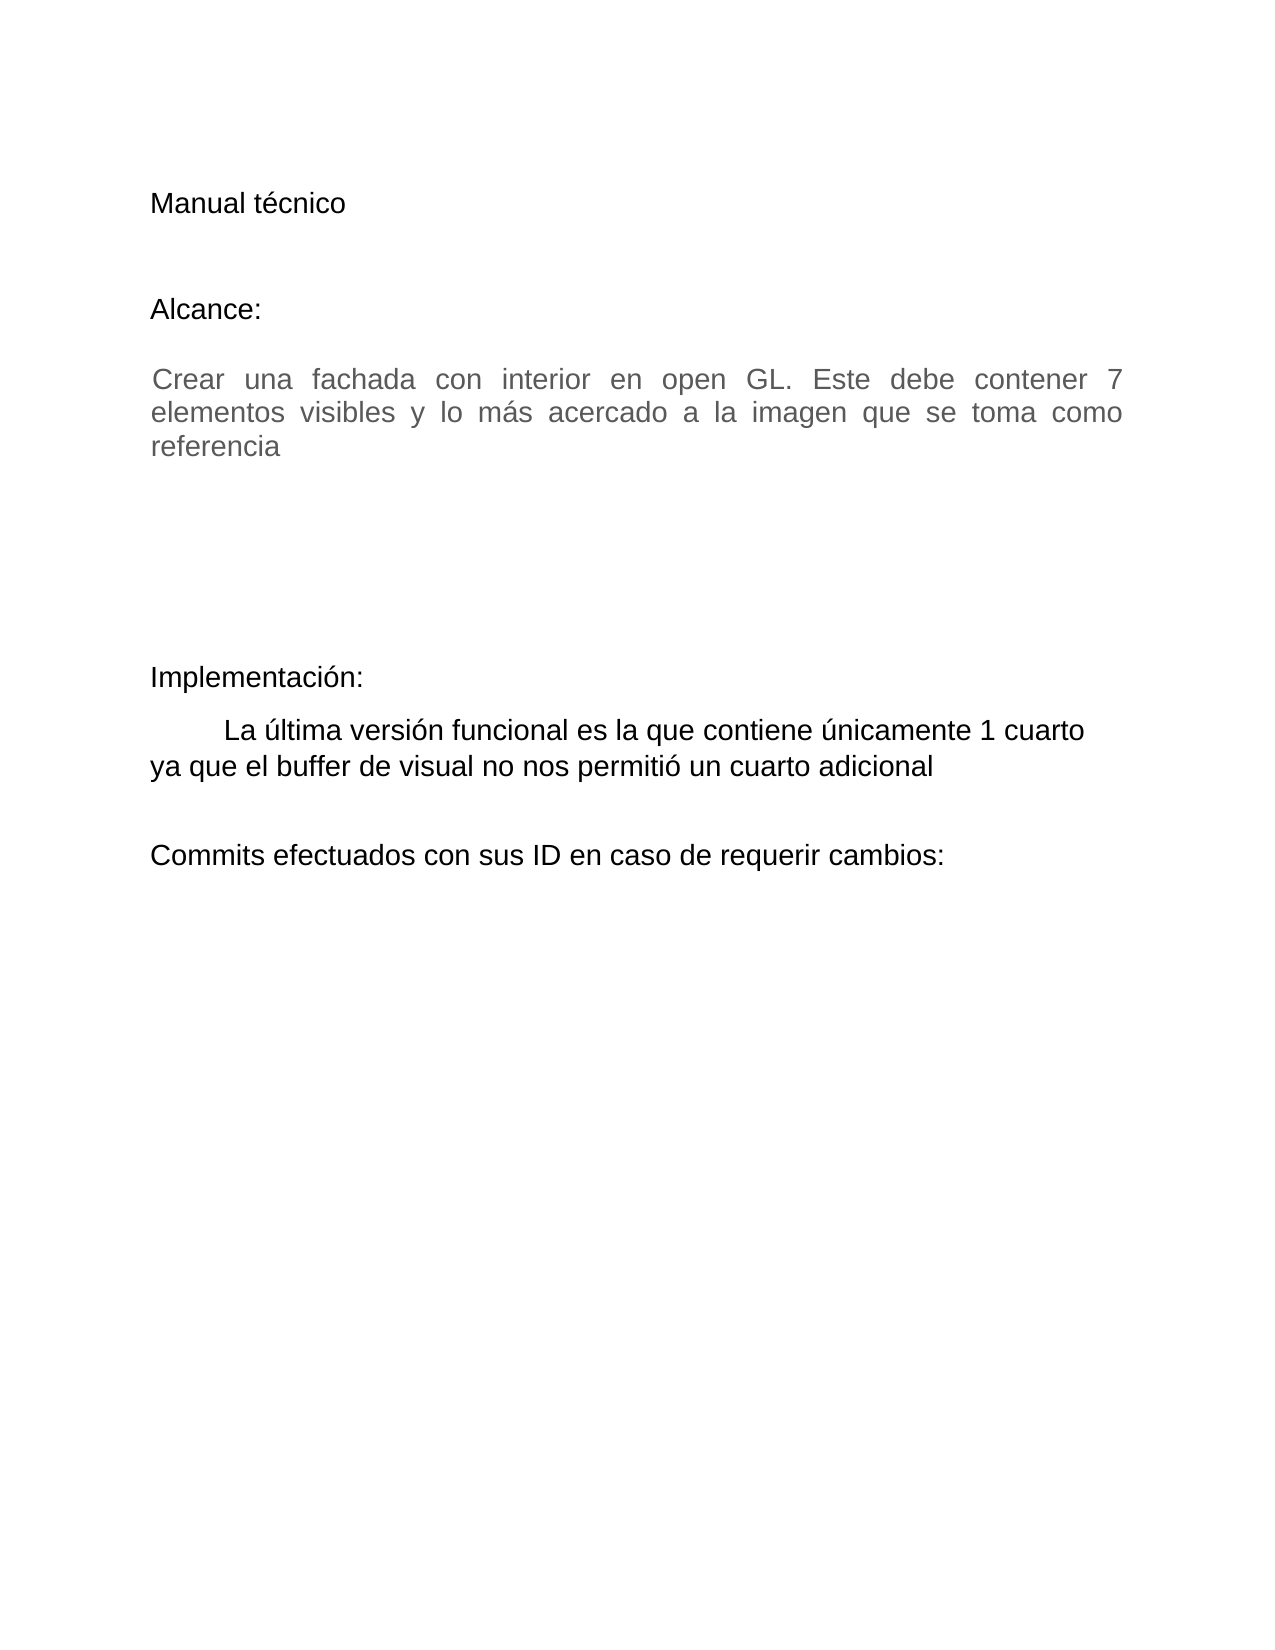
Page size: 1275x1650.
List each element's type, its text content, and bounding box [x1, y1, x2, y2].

text Manual técnico [150, 150, 1125, 220]
text Alcance: [150, 292, 1125, 325]
text Commits efectuados con sus ID en caso de requerir cambios: [150, 802, 1125, 871]
text La última versión funcional es la que contiene únicamente 1 cuarto ya que el buffer de visual no nos permitió un cuarto adicional [150, 713, 1125, 782]
text Implementación: [150, 515, 1125, 693]
text Crear una fachada con interior en open GL. Este debe contener 7 elementos visibles y lo más acercado a la imagen que se toma como referencia [151, 362, 1125, 463]
